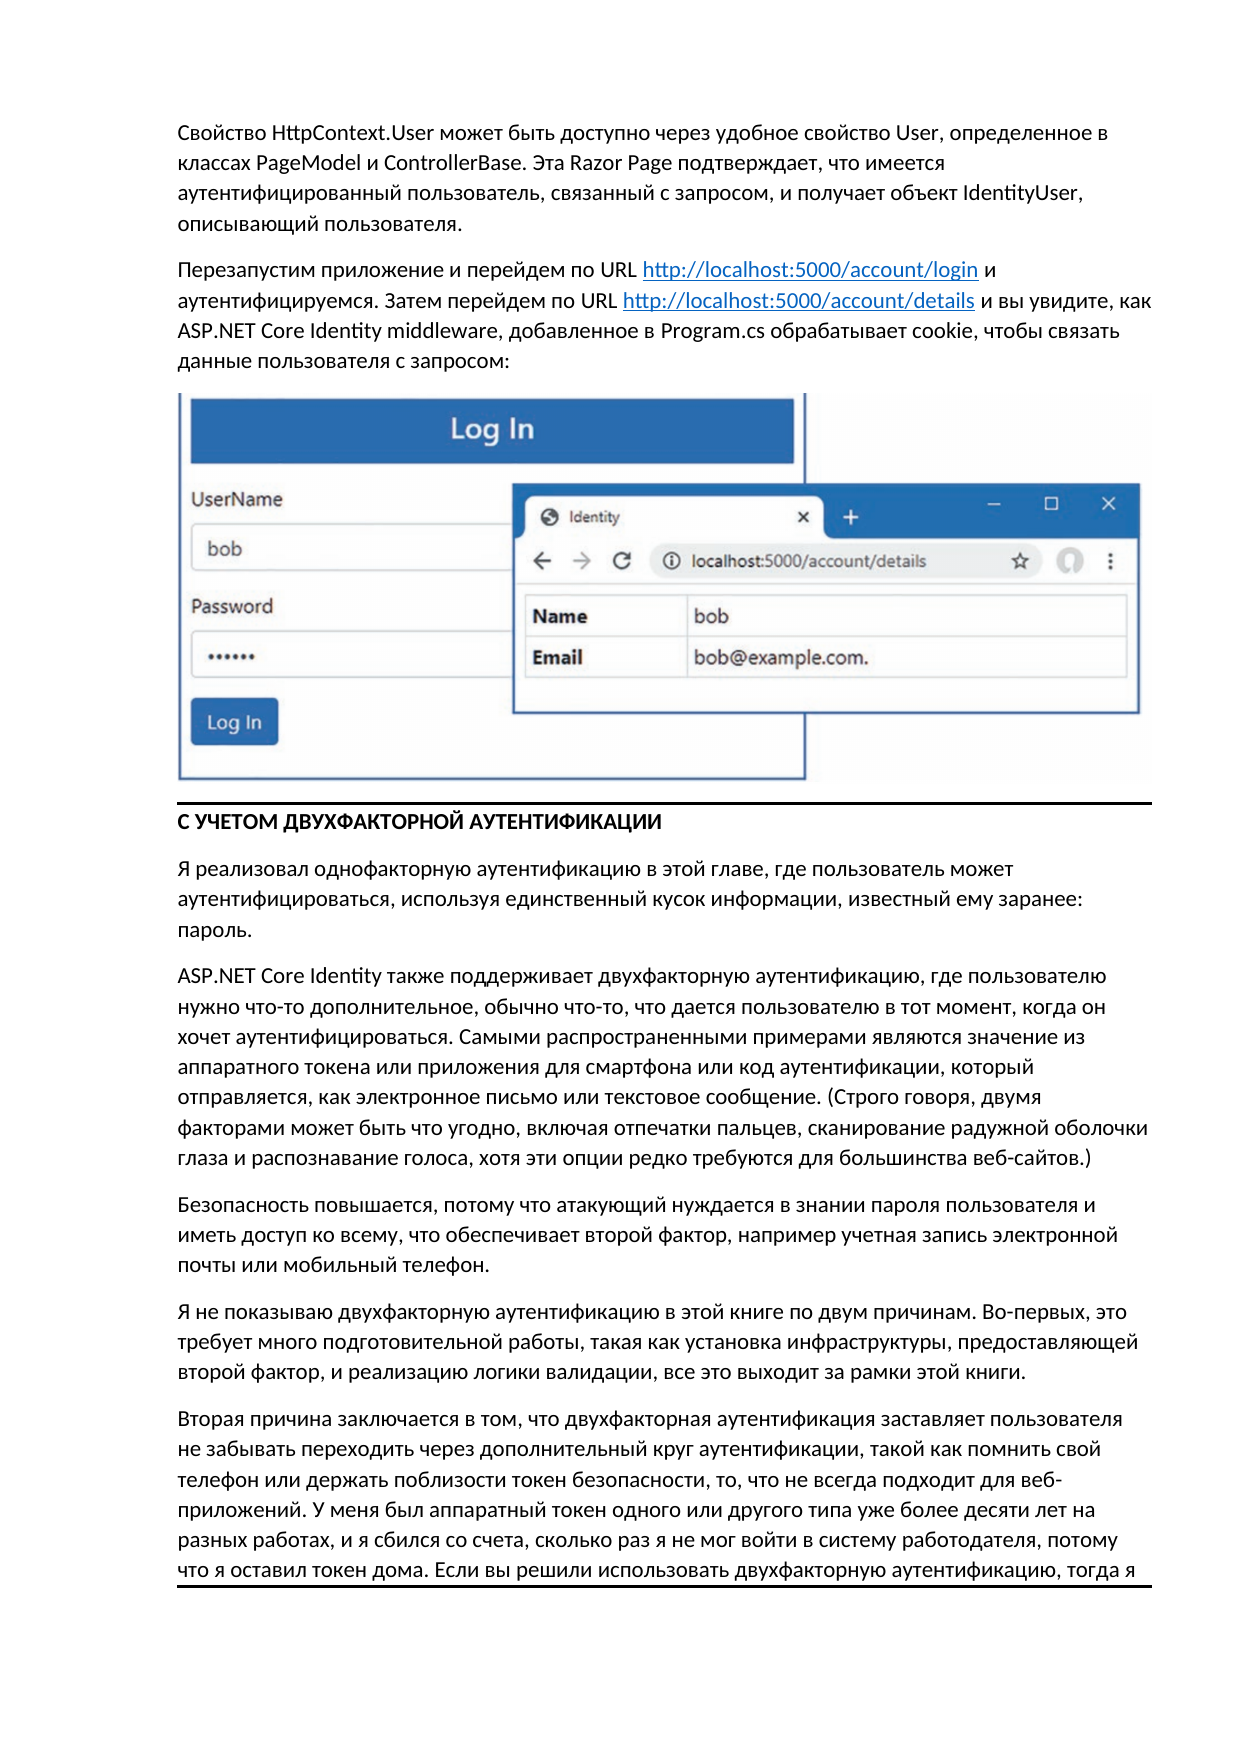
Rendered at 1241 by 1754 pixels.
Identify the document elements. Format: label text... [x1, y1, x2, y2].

text ASP.NET Core Identity также поддерживает двухфакторную аутентификацию, где пользователю нужно что-то дополнительное, обычно что-то, что дается пользователю в тот момент, когда он хочет аутентифицироваться. Самыми распространенными примерами являются значение из аппаратного токена или приложения для смартфона или код аутентификации, который отправляется, как электронное письмо или текстовое сообщение. (Строго говоря, двумя факторами может быть что угодно, включая отпечатки пальцев, сканирование радужной оболочки глаза и распознавание голоса, хотя эти опции редко требуются для большинства веб-сайтов.) [177, 956, 1152, 1171]
text Перезапустим приложение и перейдем по URL http://localhost:5000/account/login и аутентифицируемся. Затем перейдем по URL http://localhost:5000/account/details и вы увидите, как ASP.NET Core Identity middleware, добавленное в Program.cs обрабатывает cookie, чтобы связать данные пользователя с запросом: [177, 256, 1152, 374]
text Свойство HttpContext.User может быть доступно через удобное свойство User, определенное в классах PageModel и ControllerBase. Эта Razor Page подтверждает, что имеется аутентифицированный пользователь, связанный с запросом, и получает объект IdentityUser, описывающий пользователя. [177, 118, 1152, 237]
text С УЧЕТОМ ДВУХФАКТОРНОЙ АУТЕНТИФИКАЦИИ [177, 805, 1152, 835]
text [177, 1399, 1152, 1585]
text Я реализовал однофакторную аутентификацию в этой главе, где пользователь может аутентифицироваться, используя единственный кусок информации, известный ему заранее: пароль. [177, 849, 1152, 943]
picture [177, 393, 1152, 784]
text Я не показываю двухфакторную аутентификацию в этой книге по двум причинам. Во-первых, это требует много подготовительной работы, такая как установка инфраструктуры, предоставляющей второй фактор, и реализацию логики валидации, все это выходит за рамки этой книги. [177, 1292, 1152, 1385]
text Безопасность повышается, потому что атакующий нуждается в знании пароля пользователя и иметь доступ ко всему, что обеспечивает второй фактор, например учетная запись электронной почты или мобильный телефон. [177, 1184, 1152, 1278]
